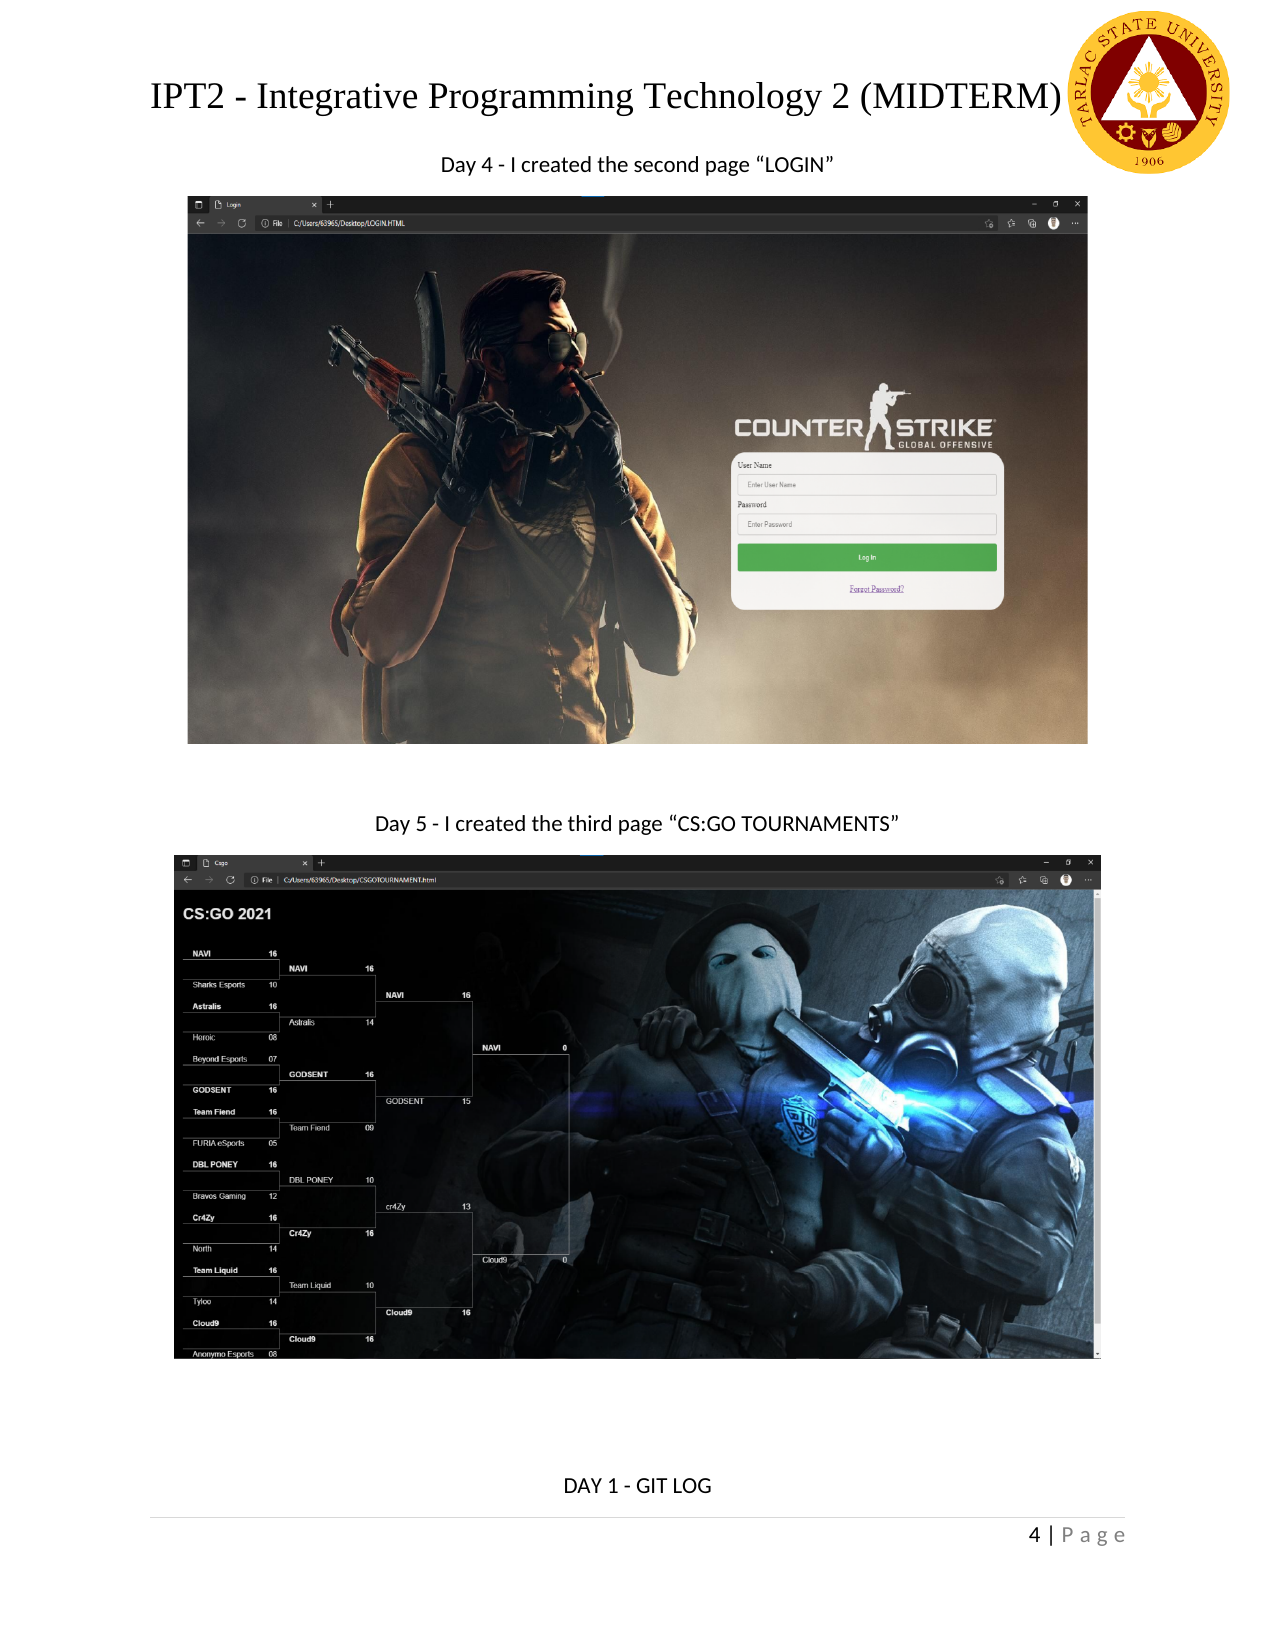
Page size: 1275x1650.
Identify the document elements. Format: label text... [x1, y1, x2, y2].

picture [174, 855, 1101, 1359]
text Day 5 - I created the third page “CS:GO TOURNAMENTS” [150, 809, 1125, 837]
picture [1067, 11, 1230, 174]
picture [187, 196, 1088, 744]
text DAY 1 - GIT LOG [150, 1472, 1125, 1499]
text Day 4 - I created the second page “LOGIN” [150, 150, 1125, 178]
